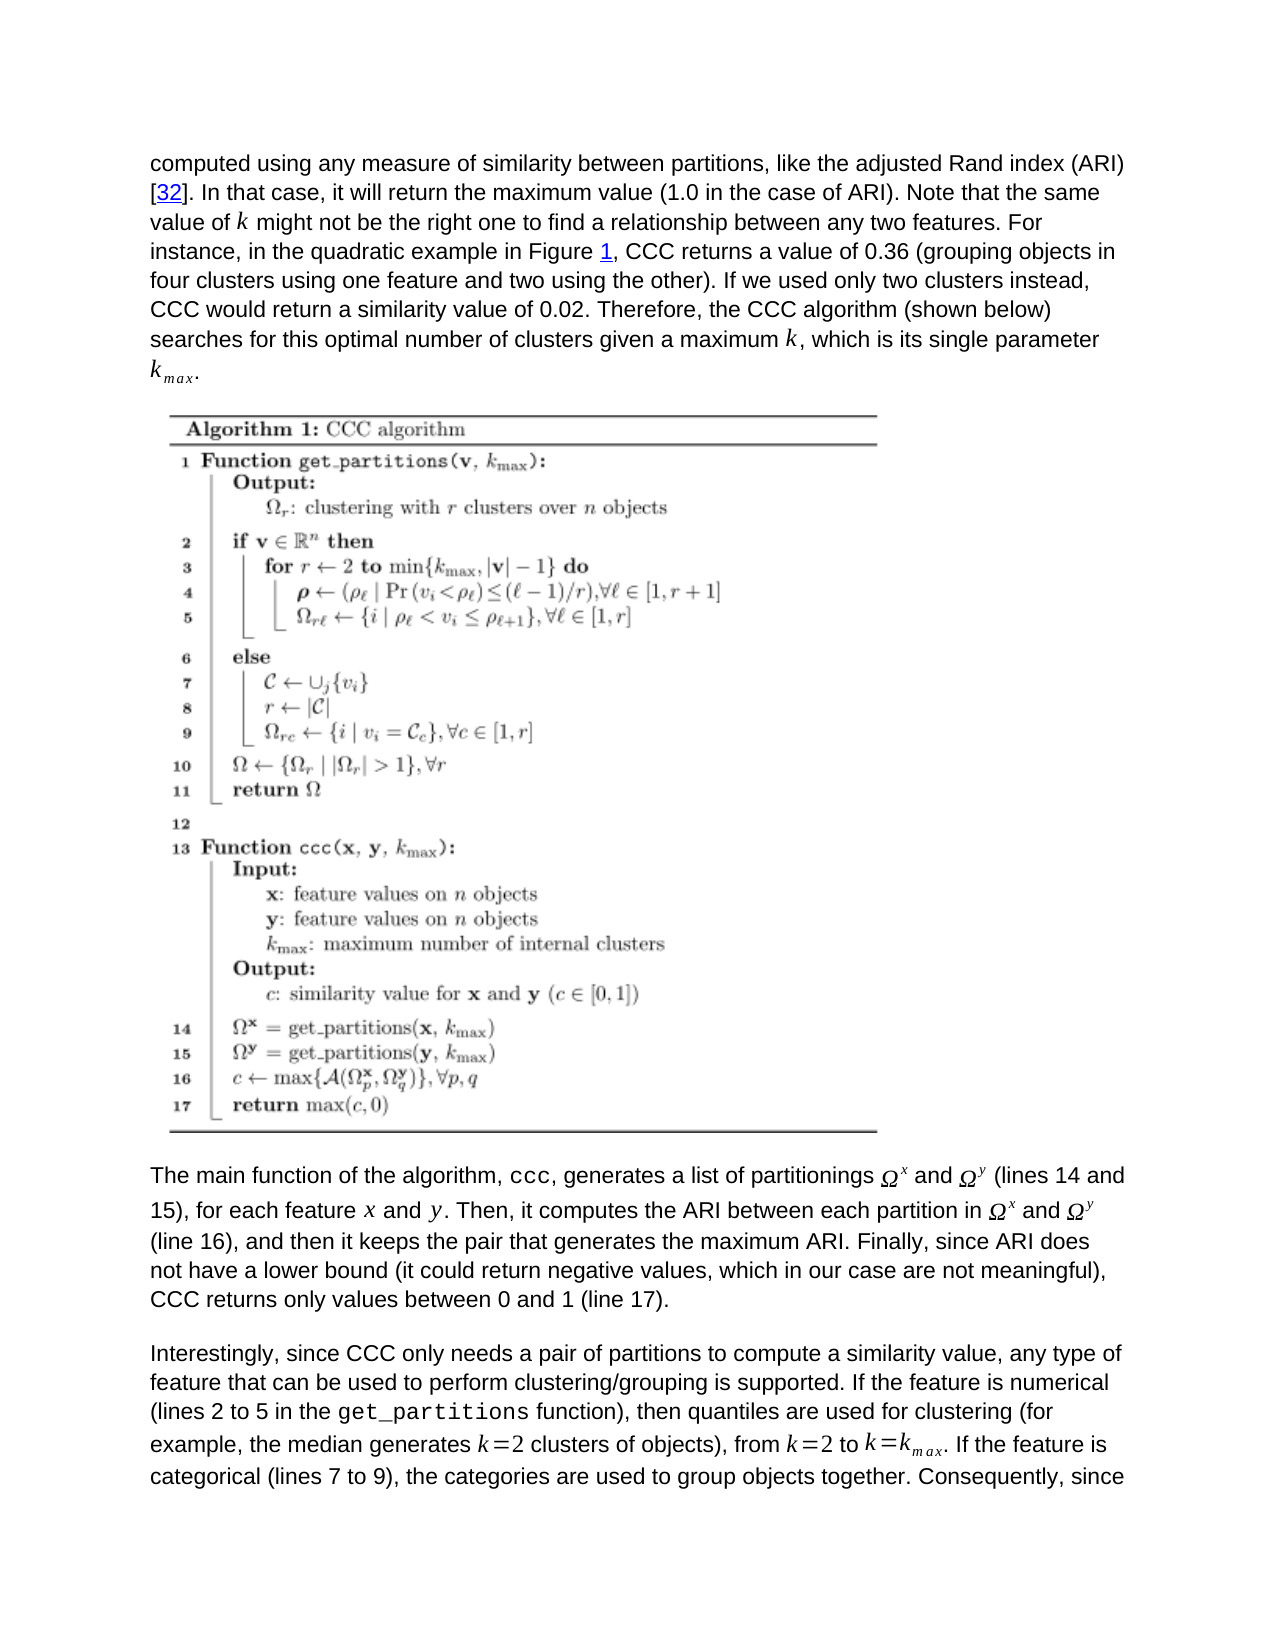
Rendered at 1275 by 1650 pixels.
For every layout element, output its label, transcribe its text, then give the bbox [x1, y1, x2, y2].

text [150, 1340, 1125, 1489]
picture [168, 414, 879, 1133]
text The main function of the algorithm, ccc, generates a list of partitionings and (lines 14 and 15), for each feature and . Then, it computes the ARI between each partition in and (line 16), and then it keeps the pair that generates the maximum ARI. Finally, since ARI does not have a lower bound (it could return negative values, which in our case are not meaningful), CCC returns only values between 0 and 1 (line 17). [150, 1161, 1125, 1312]
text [150, 150, 1125, 387]
